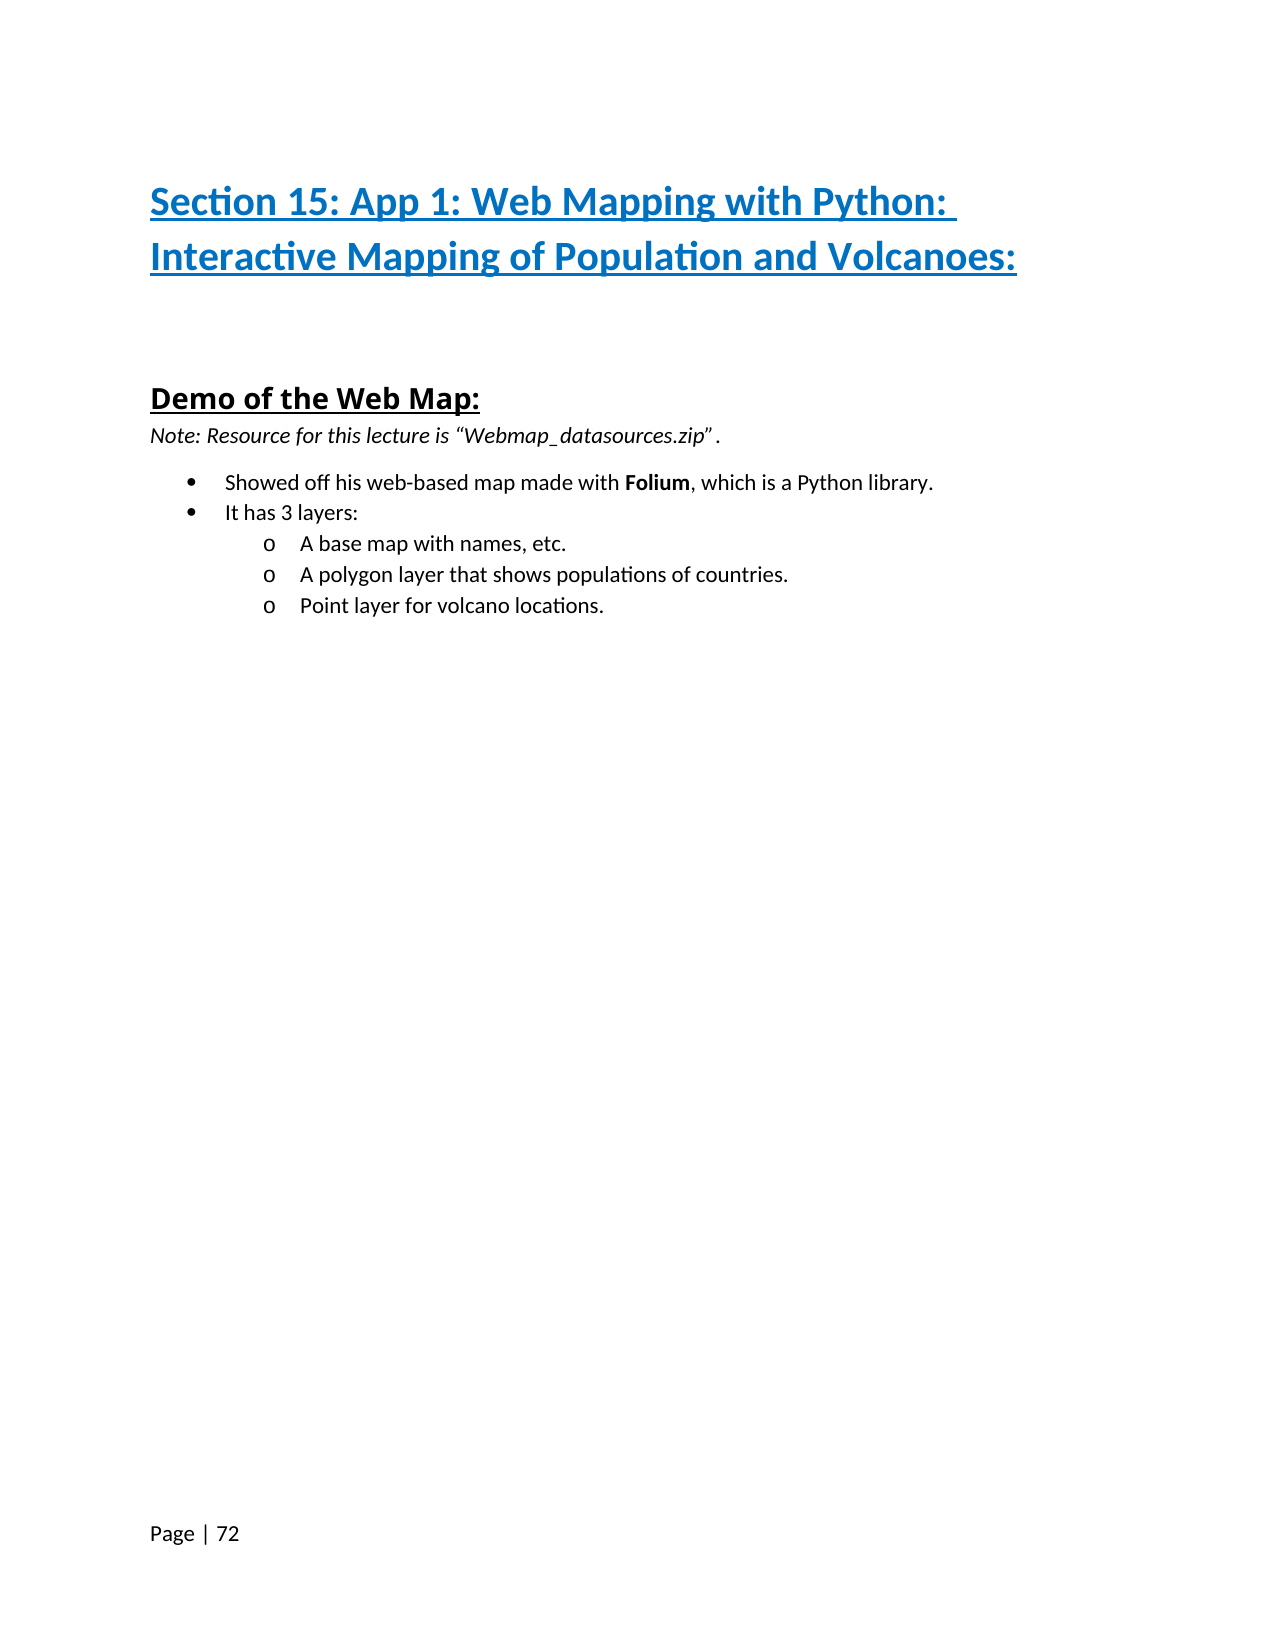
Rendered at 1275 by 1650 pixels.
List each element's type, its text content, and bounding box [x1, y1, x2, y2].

subtitle Section 15: App 1: Web Mapping with Python: Interactive Mapping of Population and Volcanoes: [150, 175, 1125, 281]
list Point layer for volcano locations. [262, 592, 1125, 621]
list A polygon layer that shows populations of countries. [262, 560, 1125, 589]
text Note: Resource for this lecture is “Webmap_datasources.zip”. [150, 421, 1125, 449]
list It has 3 layers: [187, 498, 1125, 526]
subtitle Demo of the Web Map: [150, 378, 1125, 418]
list A base map with names, etc. [262, 529, 1125, 558]
list Showed off his web-based map made with Folium, which is a Python library. [187, 468, 1125, 496]
